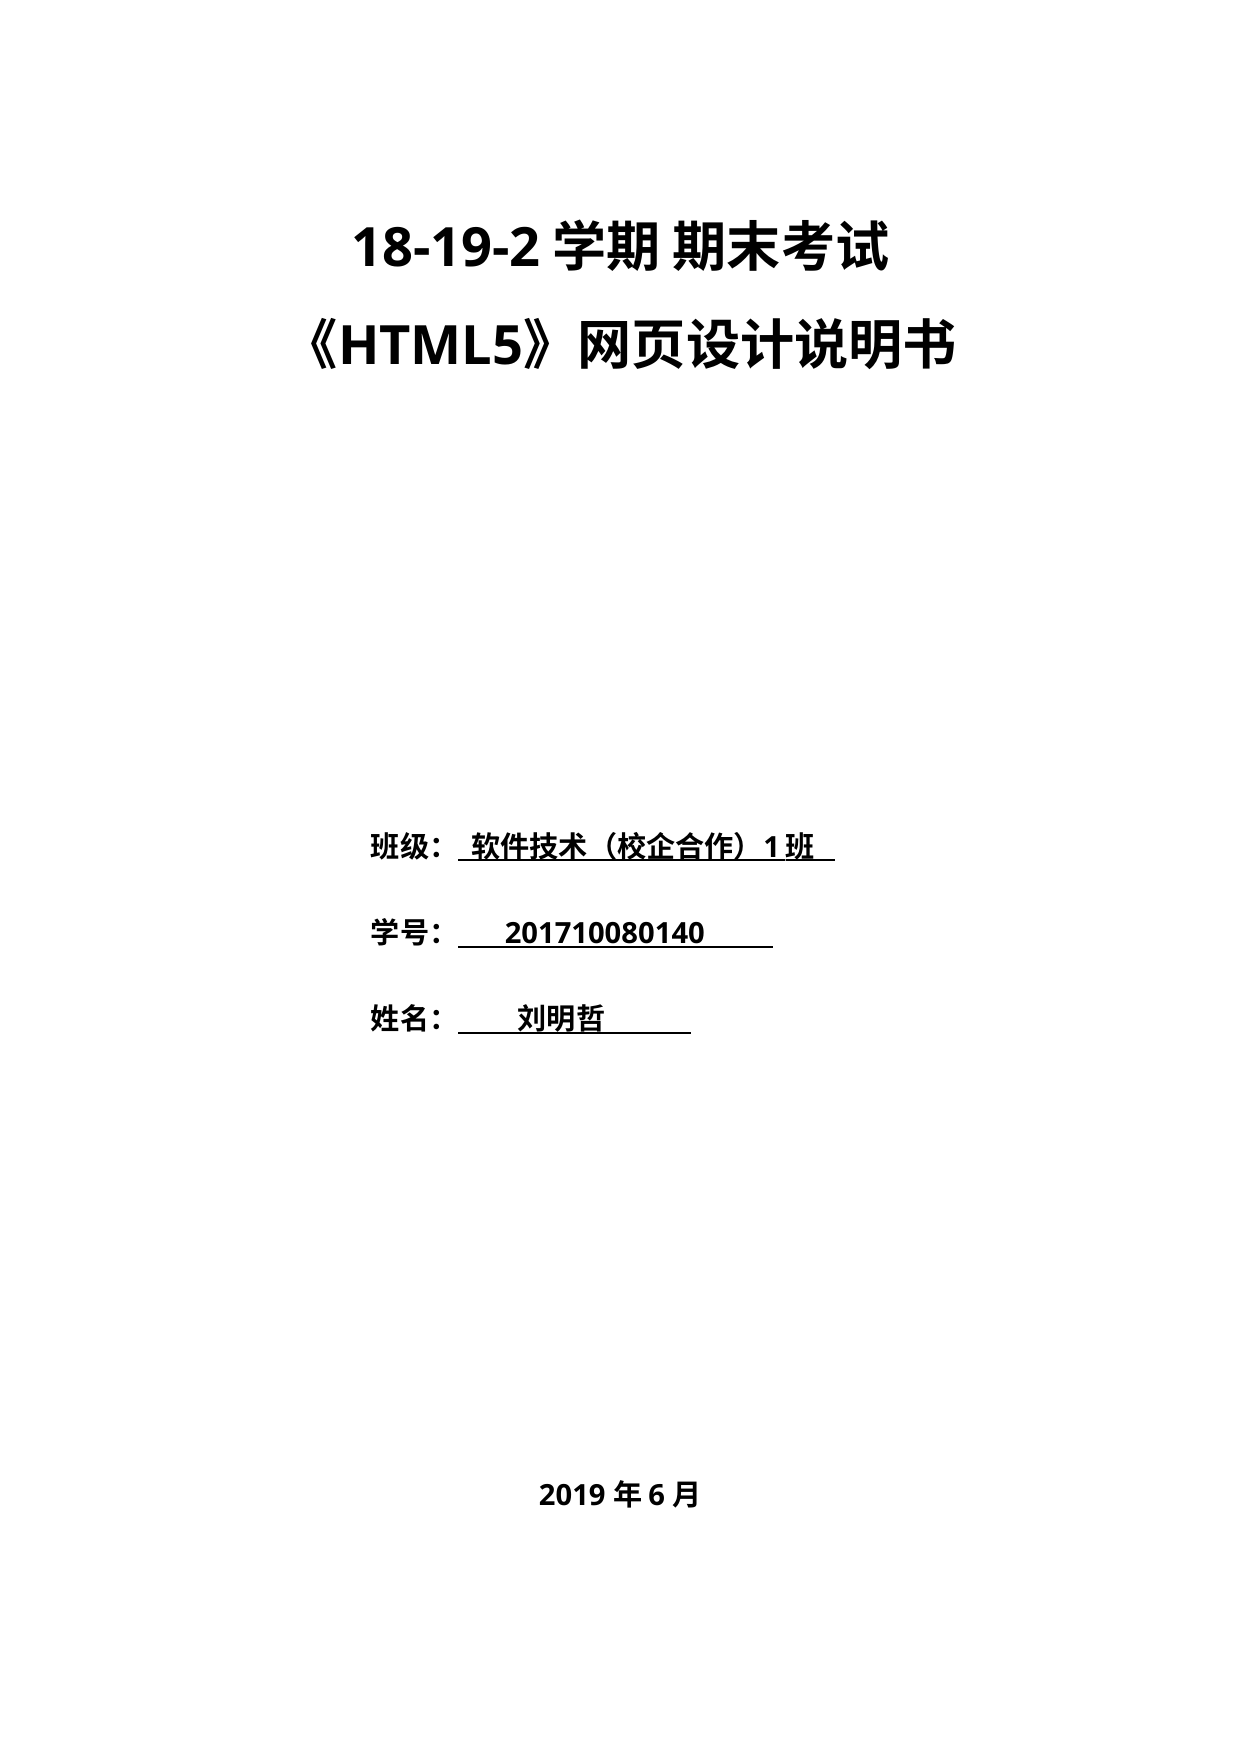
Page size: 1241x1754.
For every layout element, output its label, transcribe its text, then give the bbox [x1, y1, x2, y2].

text 班级： 软件技术（校企合作）1班 [371, 812, 1053, 877]
text 18-19-2学期 期末考试 [187, 194, 1053, 292]
text 姓名： 刘明哲 [371, 984, 1053, 1049]
text 学号： 201710080140 [371, 898, 1053, 963]
text 2019 年6 月 [187, 1460, 1053, 1525]
text 《HTML5》网页设计说明书 [187, 292, 1053, 389]
